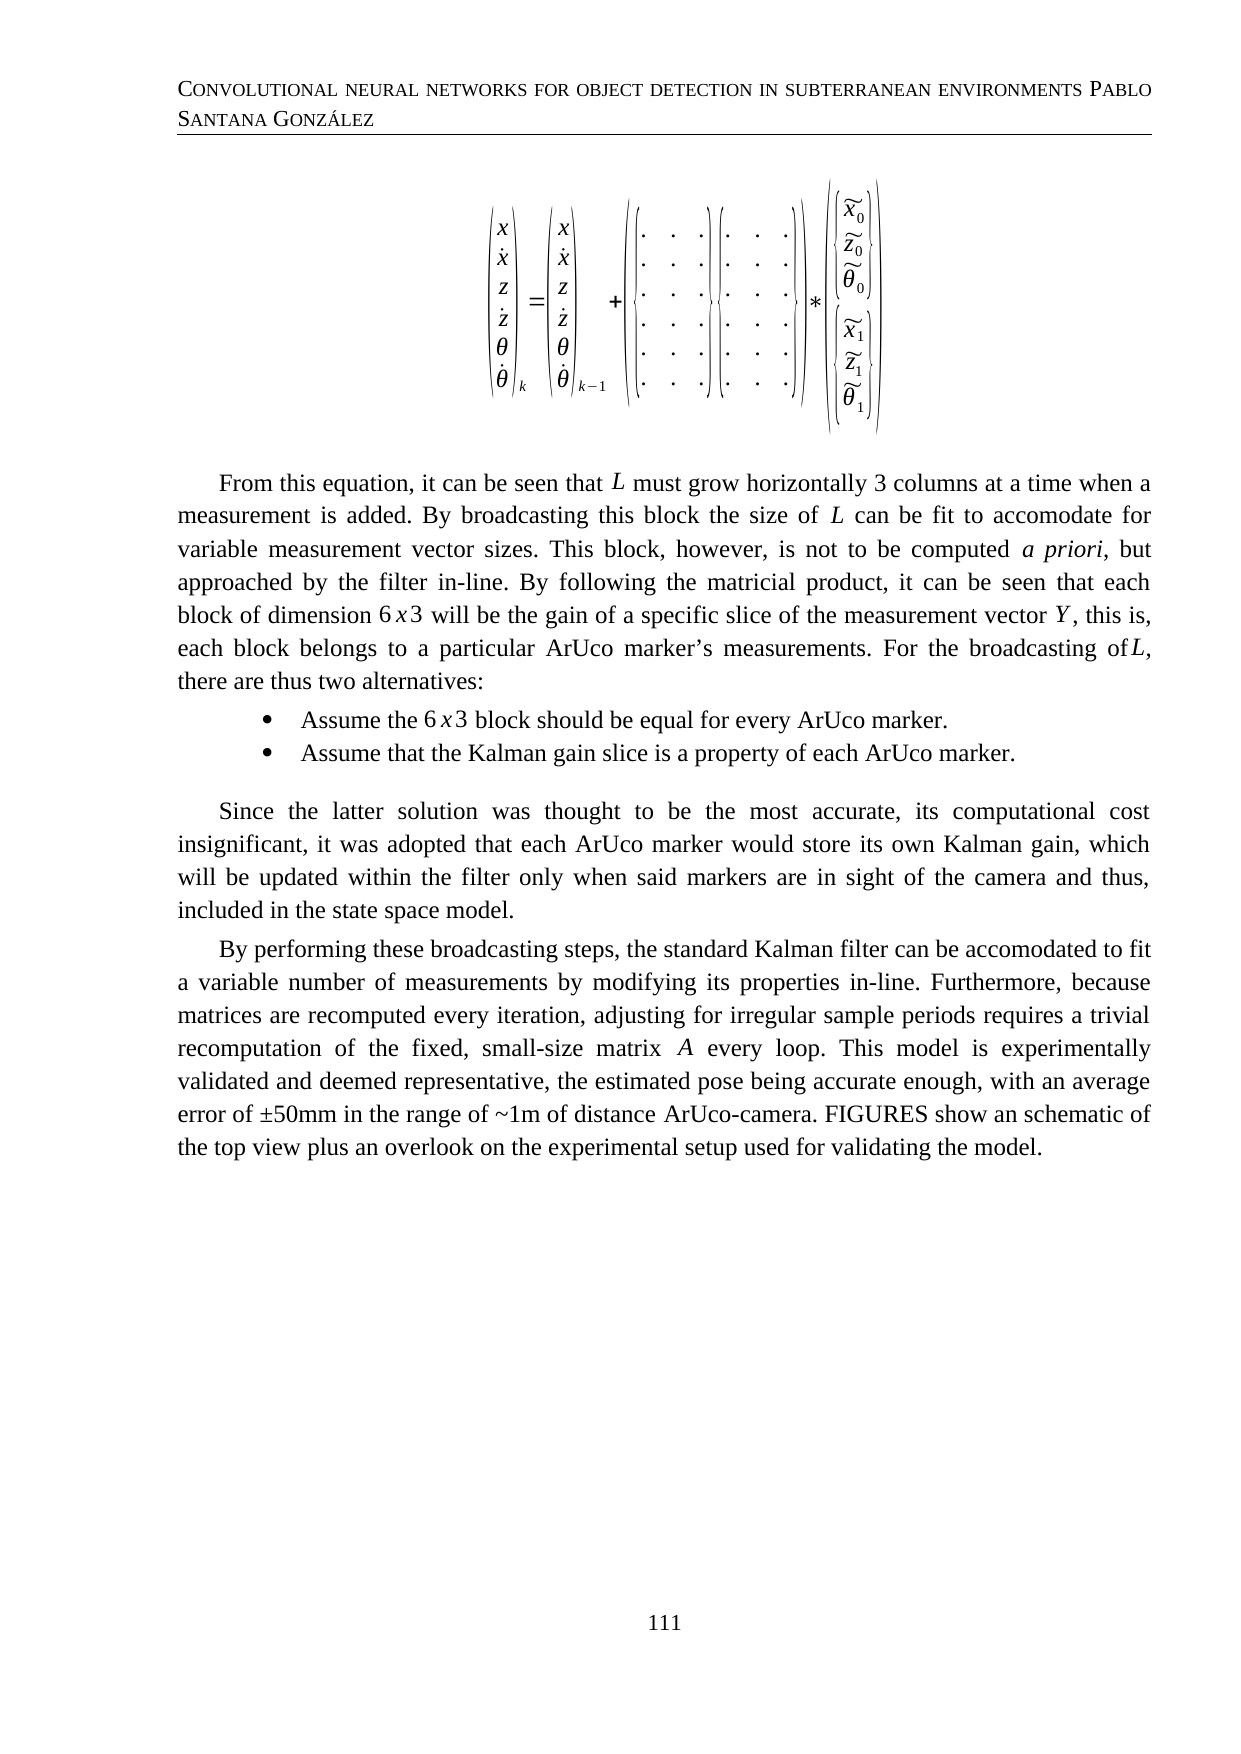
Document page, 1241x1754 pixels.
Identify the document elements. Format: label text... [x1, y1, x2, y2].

text Since the latter solution was thought to be the most accurate, its computational cost insignificant, it was adopted that each ArUco marker would store its own Kalman gain, which will be updated within the filter only when said markers are in sight of the camera and thus, included in the state space model. [177, 796, 1152, 924]
text From this equation, it can be seen that must grow horizontally 3 columns at a time when a measurement is added. By broadcasting this block the size of can be fit to accomodate for variable measurement vector sizes. This block, however, is not to be computed a priori, but approached by the filter in-line. By following the matricial product, it can be seen that each block of dimension will be the gain of a specific slice of the measurement vector , this is, each block belongs to a particular ArUco marker’s measurements. For the broadcasting of, there are thus two alternatives: [177, 468, 1152, 694]
list Assume the block should be equal for every ArUco marker. [263, 705, 1152, 734]
text By performing these broadcasting steps, the standard Kalman filter can be accomodated to fit a variable number of measurements by modifying its properties in-line. Furthermore, because matrices are recomputed every iteration, adjusting for irregular sample periods requires a trivial recomputation of the fixed, small-size matrix every loop. This model is experimentally validated and deemed representative, the estimated pose being accurate enough, with an average error of ±50mm in the range of ~1m of distance ArUco-camera. FIGURES show an schematic of the top view plus an overlook on the experimental setup used for validating the model. [177, 934, 1152, 1161]
list Assume that the Kalman gain slice is a property of each ArUco marker. [263, 738, 1152, 767]
